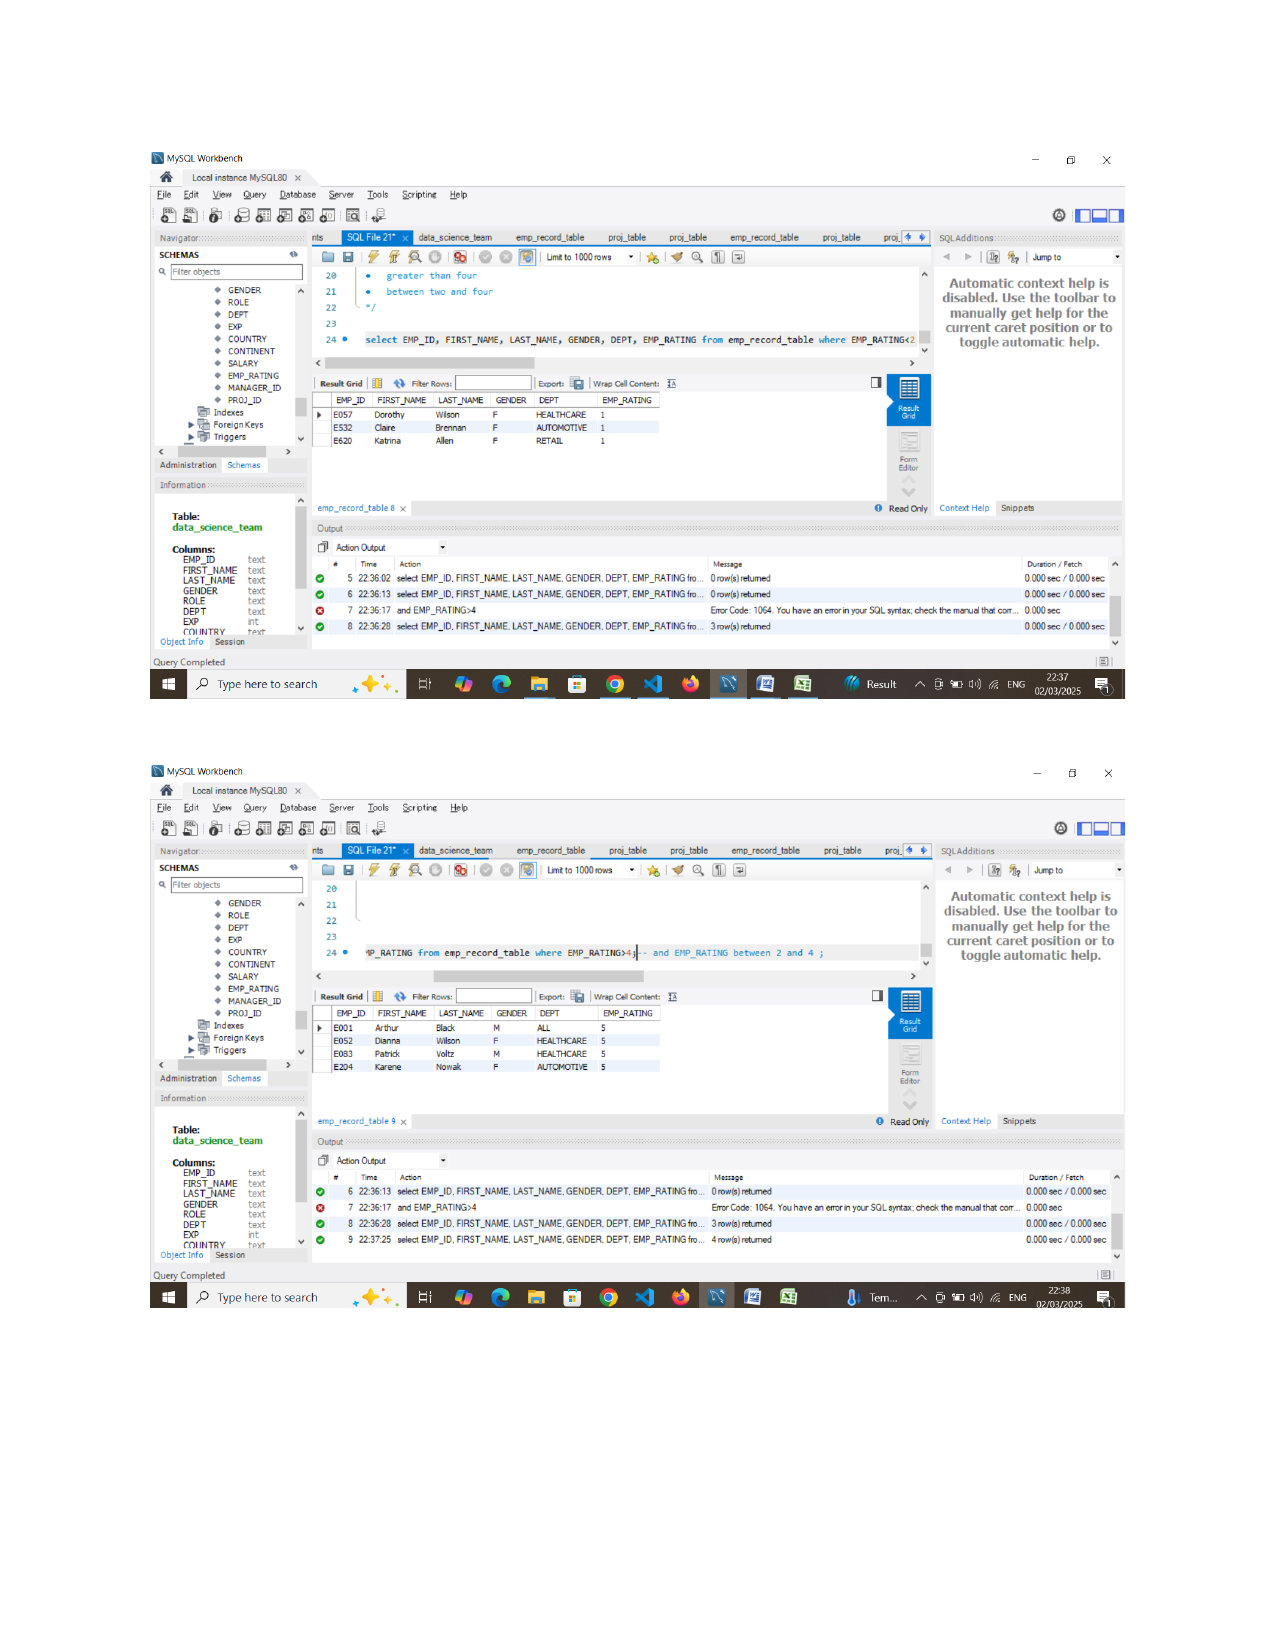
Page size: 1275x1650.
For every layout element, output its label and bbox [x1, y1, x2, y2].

picture [150, 762, 1125, 1308]
picture [150, 150, 1125, 699]
